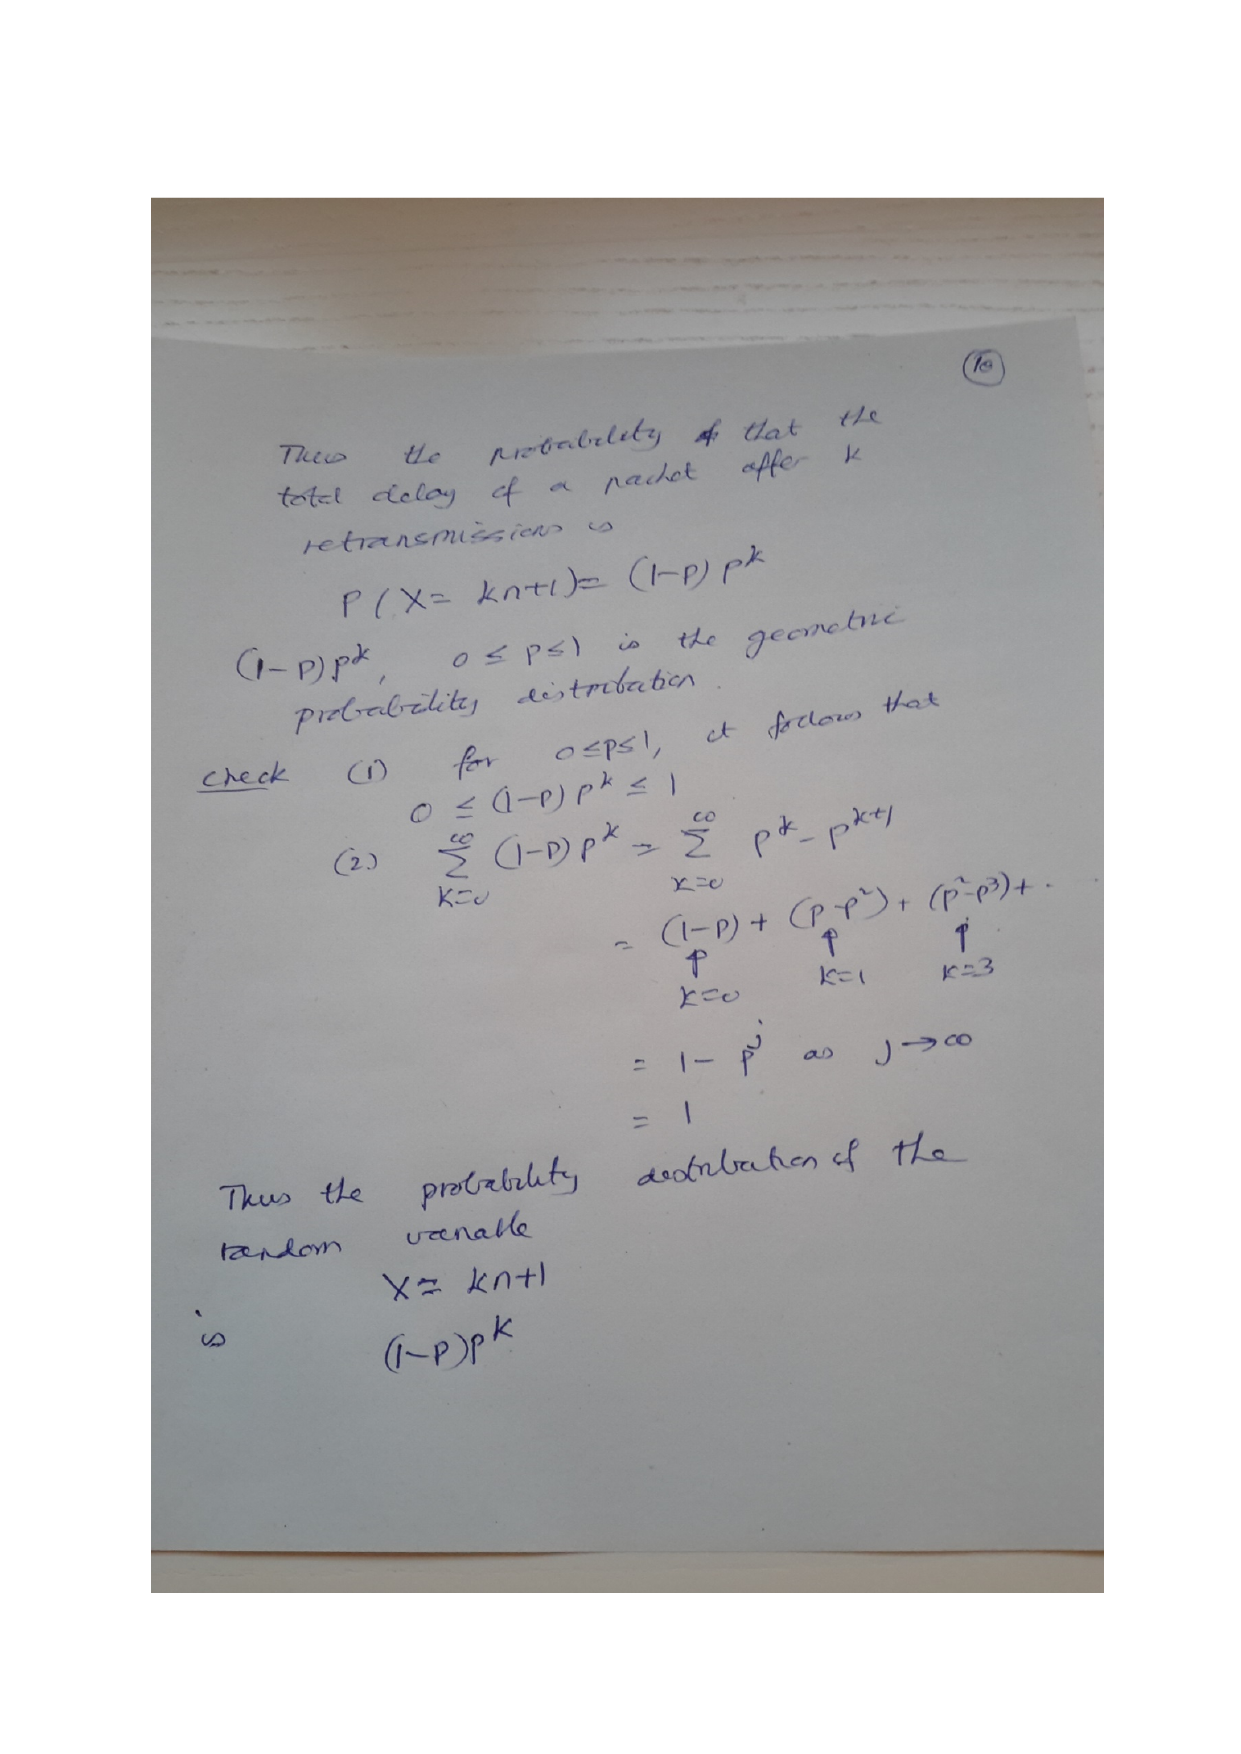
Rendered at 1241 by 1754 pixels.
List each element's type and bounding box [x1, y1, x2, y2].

picture [152, 199, 1103, 1591]
